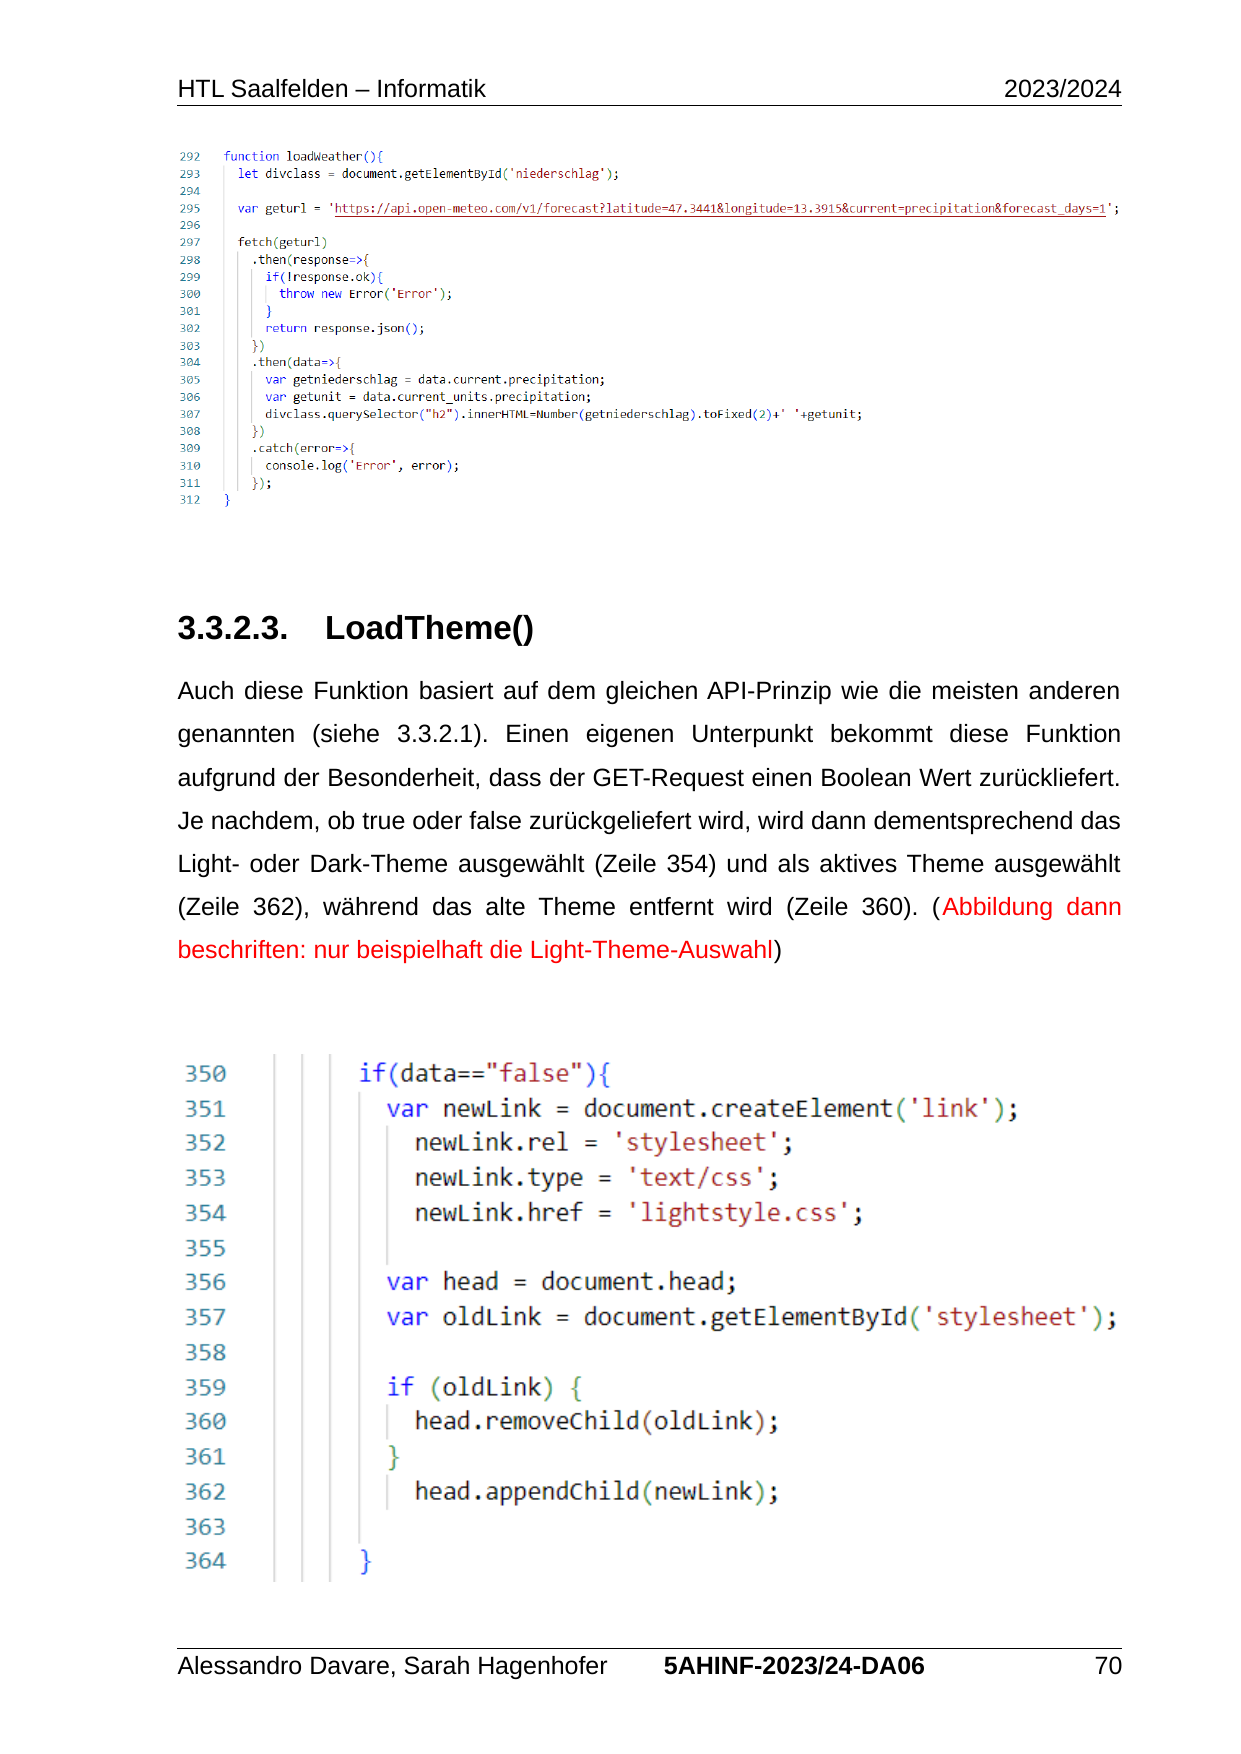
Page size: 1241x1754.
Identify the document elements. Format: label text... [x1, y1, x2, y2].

picture [177, 1054, 1123, 1582]
picture [177, 147, 1123, 509]
text Auch diese Funktion basiert auf dem gleichen API-Prinzip wie die meisten anderen genannten (siehe 3.3.2.1). Einen eigenen Unterpunkt bekommt diese Funktion aufgrund der Besonderheit, dass der GET-Request einen Boolean Wert zurückliefert. Je nachdem, ob true oder false zurückgeliefert wird, wird dann dementsprechend das Light- oder Dark-Theme ausgewählt (Zeile 354) und als aktives Theme ausgewählt (Zeile 362), während das alte Theme entfernt wird (Zeile 360). (Abbildung dann beschriften: nur beispielhaft die Light-Theme-Auswahl) [177, 676, 1122, 964]
subtitle LoadTheme() [177, 608, 1122, 647]
